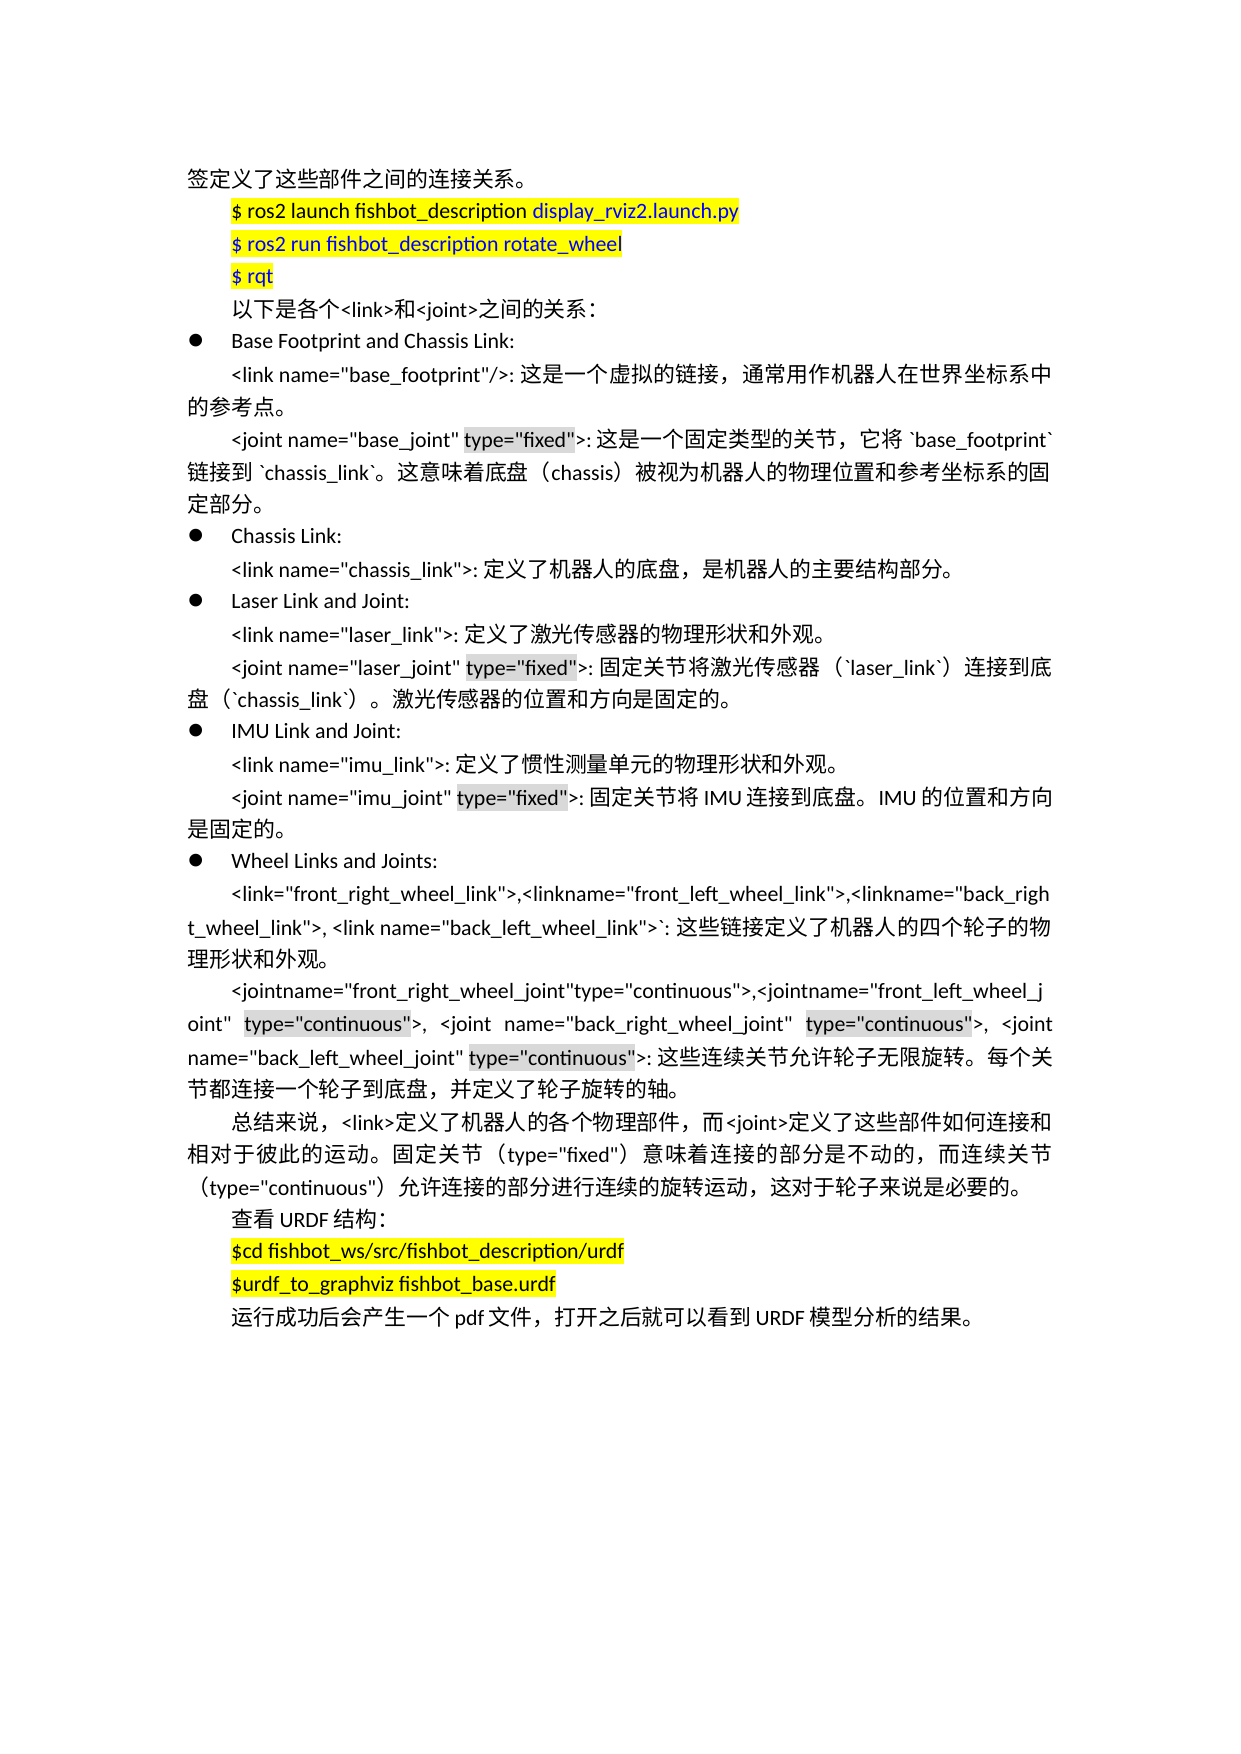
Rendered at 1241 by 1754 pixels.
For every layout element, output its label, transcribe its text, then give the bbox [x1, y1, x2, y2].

list Base Footprint and Chassis Link: [187, 324, 1053, 357]
list <jointname="front_right_wheel_joint"type="continuous">,<jointname="front_left_wheel_joint" type="continuous">, <joint name="back_right_wheel_joint" type="continuous">, <joint name="back_left_wheel_joint" type="continuous">: 这些连续关节允许轮子无限旋转。每个关节都连接一个轮子到底盘，并定义了轮子旋转的轴。 [187, 974, 1053, 1104]
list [187, 162, 1053, 194]
list 查看URDF结构： [187, 1202, 1053, 1234]
list <link="front_right_wheel_link">,<linkname="front_left_wheel_link">,<linkname="back_right_wheel_link">, <link name="back_left_wheel_link">`: 这些链接定义了机器人的四个轮子的物理形状和外观。 [187, 877, 1053, 974]
list IMU Link and Joint: [187, 714, 1053, 747]
list <joint name="laser_joint" type="fixed">: 固定关节将激光传感器（`laser_link`）连接到底盘（`chassis_link`）。激光传感器的位置和方向是固定的。 [187, 649, 1053, 714]
list $ rqt [187, 259, 1053, 292]
list <joint name="base_joint" type="fixed">: 这是一个固定类型的关节，它将 `base_footprint` 链接到 `chassis_link`。这意味着底盘（chassis）被视为机器人的物理位置和参考坐标系的固定部分。 [187, 422, 1053, 519]
list Laser Link and Joint: [187, 584, 1053, 617]
list $ ros2 launch fishbot_description display_rviz2.launch.py [187, 194, 1053, 227]
list <link name="chassis_link">: 定义了机器人的底盘，是机器人的主要结构部分。 [187, 552, 1053, 584]
list <joint name="imu_joint" type="fixed">: 固定关节将IMU连接到底盘。IMU的位置和方向是固定的。 [187, 779, 1053, 844]
list $cd fishbot_ws/src/fishbot_description/urdf [187, 1234, 1053, 1267]
list <link name="imu_link">: 定义了惯性测量单元的物理形状和外观。 [187, 747, 1053, 779]
list 以下是各个<link>和<joint>之间的关系： [187, 292, 1053, 324]
list $ ros2 run fishbot_description rotate_wheel [187, 227, 1053, 259]
list <link name="laser_link">: 定义了激光传感器的物理形状和外观。 [187, 617, 1053, 649]
list <link name="base_footprint"/>: 这是一个虚拟的链接，通常用作机器人在世界坐标系中的参考点。 [187, 357, 1053, 422]
list $urdf_to_graphviz fishbot_base.urdf [187, 1267, 1053, 1299]
list Chassis Link: [187, 519, 1053, 552]
list 运行成功后会产生一个pdf文件，打开之后就可以看到URDF模型分析的结果。 [187, 1299, 1053, 1332]
list Wheel Links and Joints: [187, 844, 1053, 877]
list 总结来说，<link>定义了机器人的各个物理部件，而<joint>定义了这些部件如何连接和相对于彼此的运动。固定关节（type="fixed"）意味着连接的部分是不动的，而连续关节（type="continuous"）允许连接的部分进行连续的旋转运动，这对于轮子来说是必要的。 [187, 1104, 1053, 1202]
